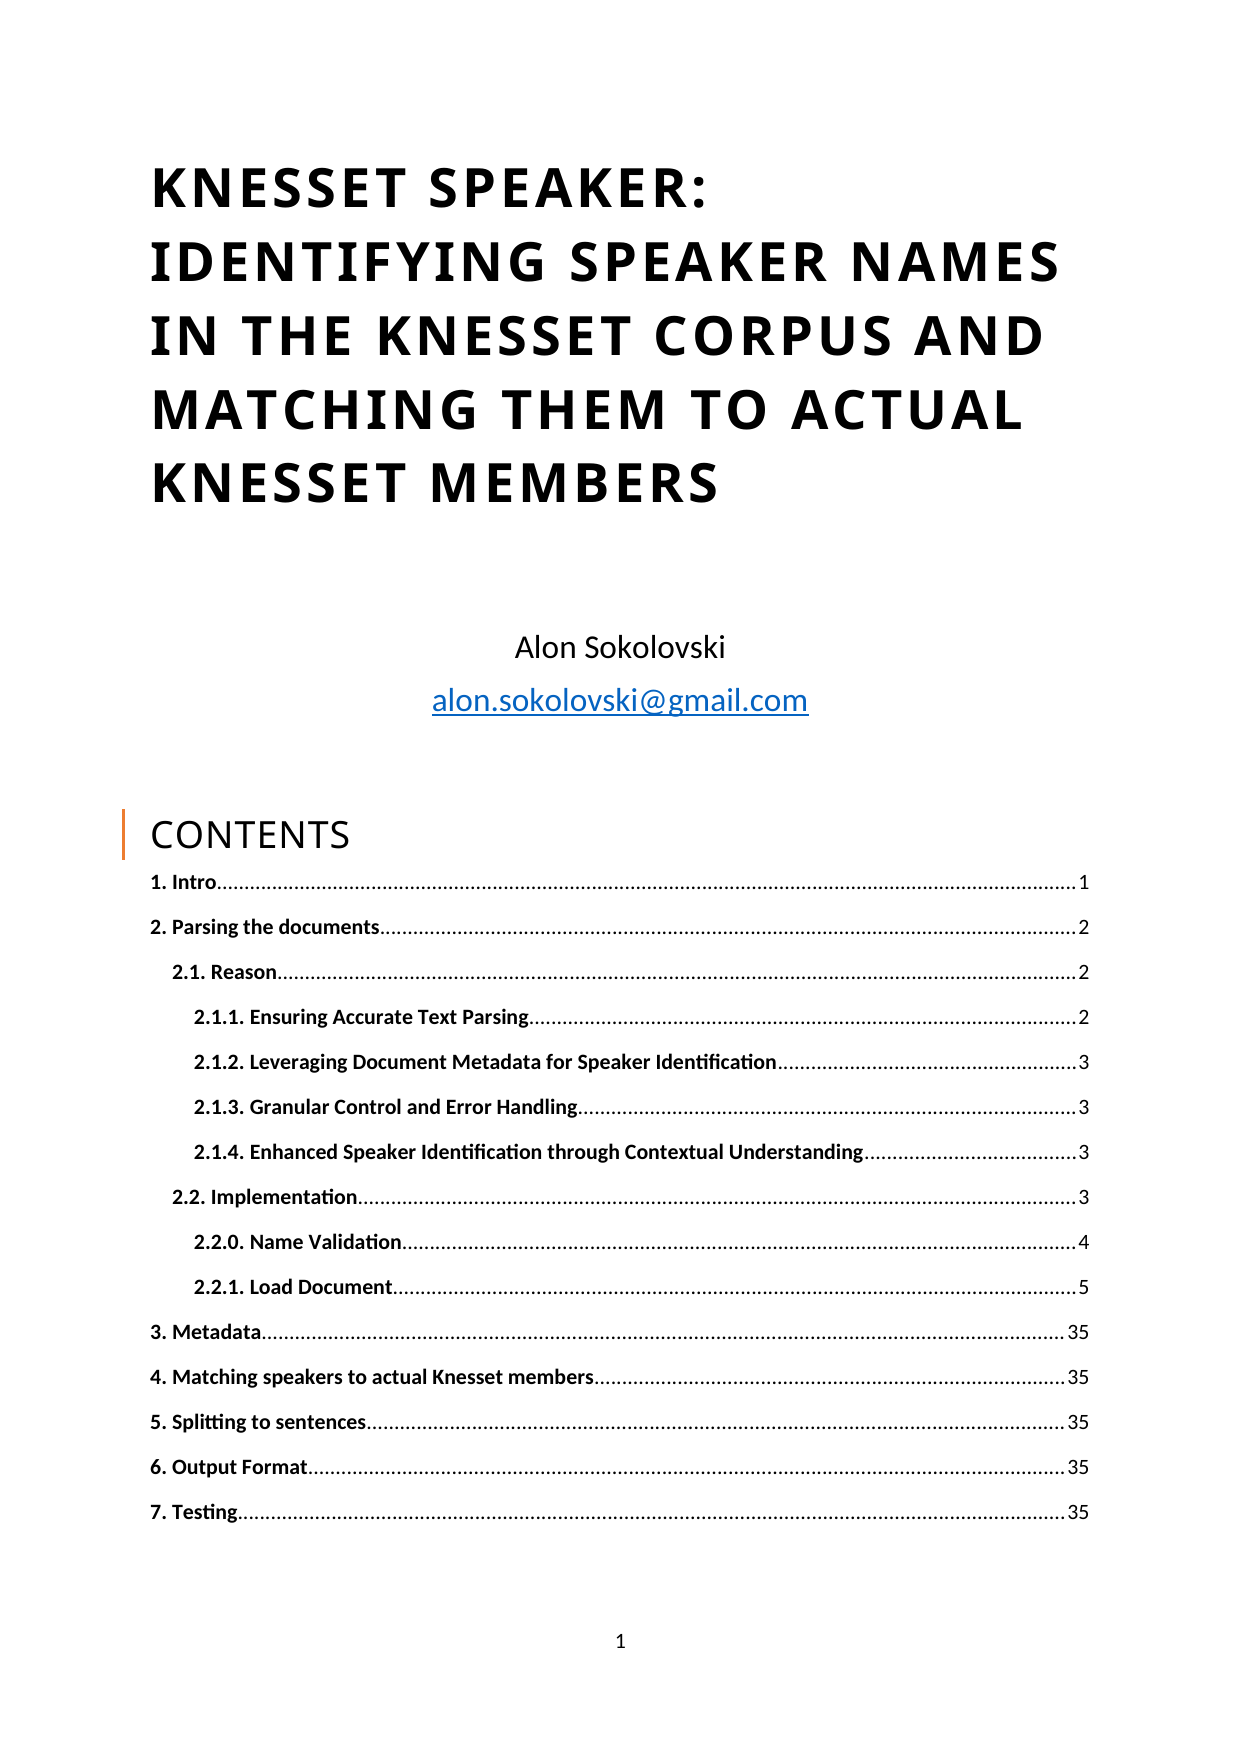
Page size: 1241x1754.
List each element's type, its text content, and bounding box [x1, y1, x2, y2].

subtitle Alon Sokolovski alon.sokolovski@gmail.com [150, 627, 1090, 720]
title Knesset Speaker: Identifying speaker names in the Knesset corpus and matching them to actual Knesset members [150, 150, 1090, 627]
